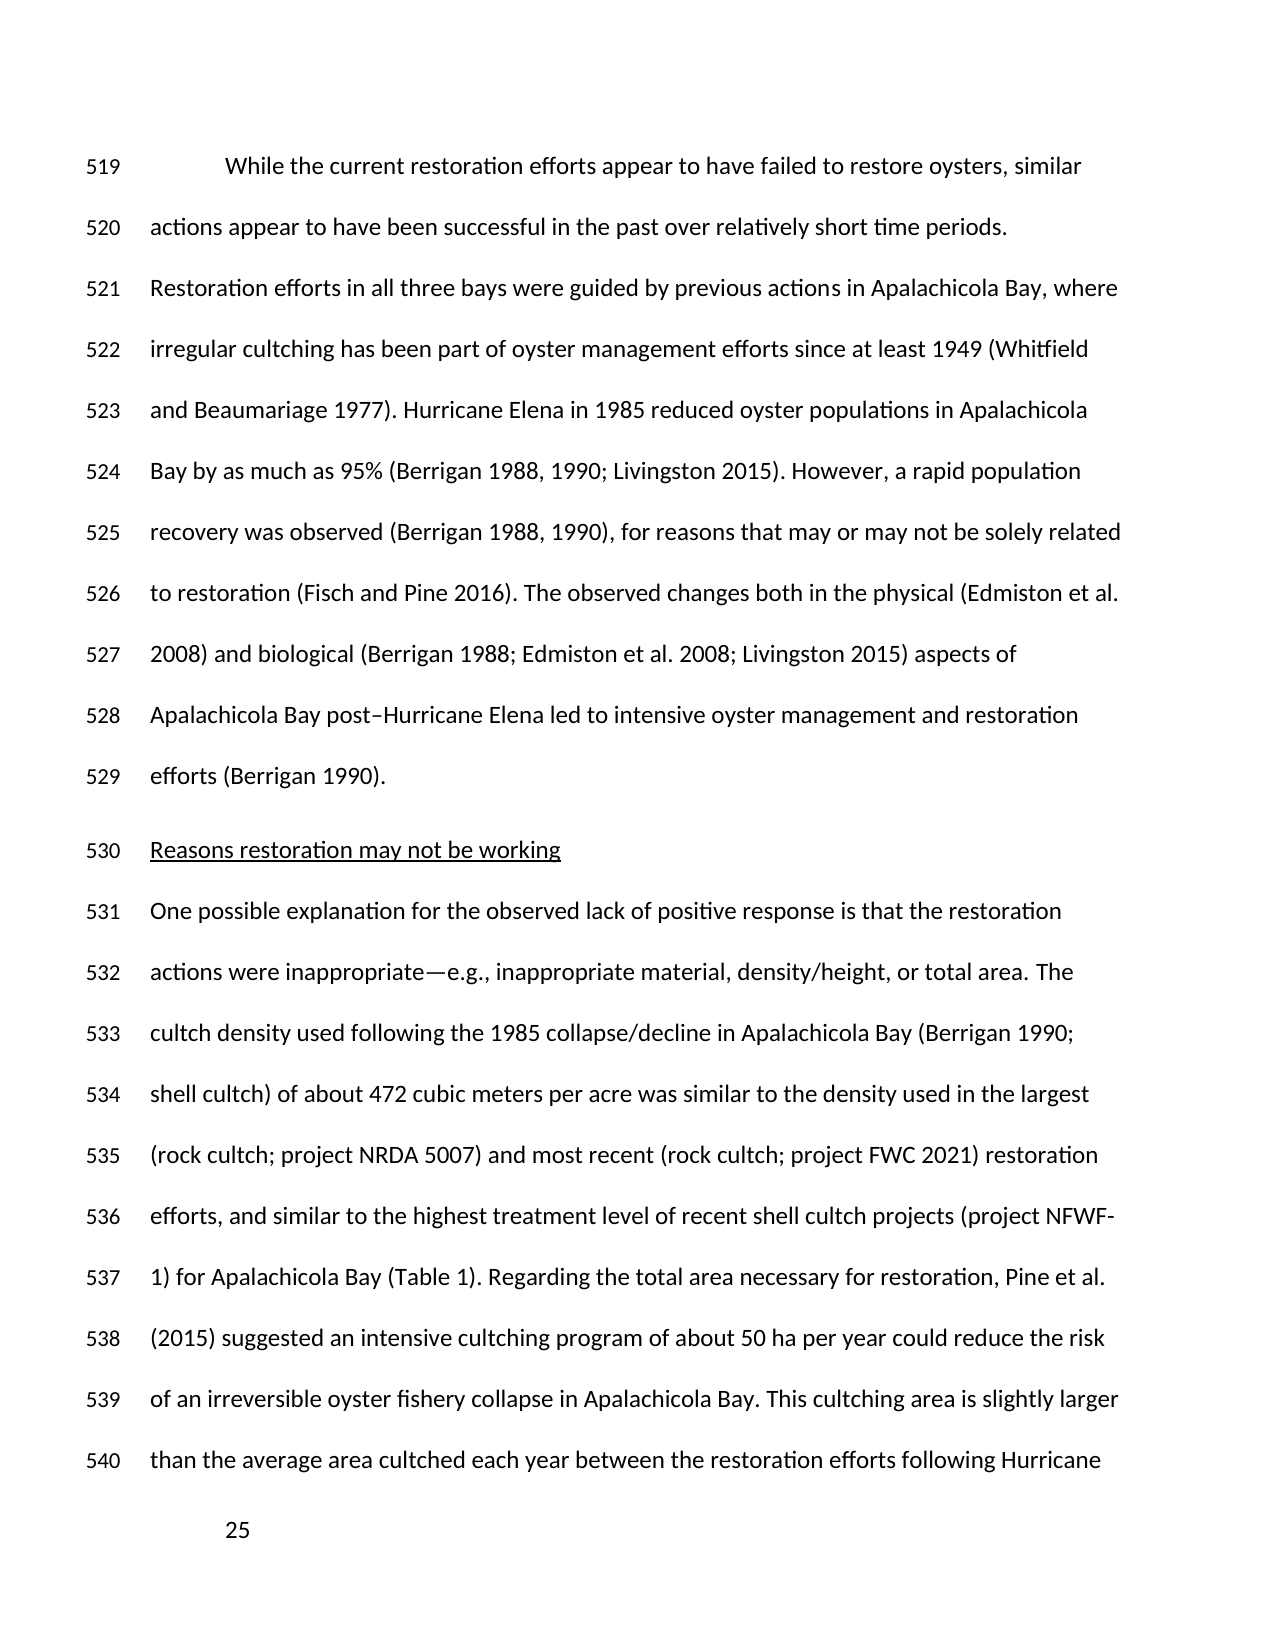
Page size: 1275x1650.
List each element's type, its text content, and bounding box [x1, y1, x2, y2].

text While the current restoration efforts appear to have failed to restore oysters, similar actions appear to have been successful in the past over relatively short time periods. Restoration efforts in all three bays were guided by previous actions in Apalachicola Bay, where irregular cultching has been part of oyster management efforts since at least 1949 (Whitfield and Beaumariage 1977). Hurricane Elena in 1985 reduced oyster populations in Apalachicola Bay by as much as 95% (Berrigan 1988, 1990; Livingston 2015). However, a rapid population recovery was observed (Berrigan 1988, 1990), for reasons that may or may not be solely related to restoration (Fisch and Pine 2016). The observed changes both in the physical (Edmiston et al. 2008) and biological (Berrigan 1988; Edmiston et al. 2008; Livingston 2015) aspects of Apalachicola Bay post–Hurricane Elena led to intensive oyster management and restoration efforts (Berrigan 1990). [150, 150, 1125, 791]
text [150, 895, 1125, 1475]
subtitle Reasons restoration may not be working [150, 834, 1125, 864]
